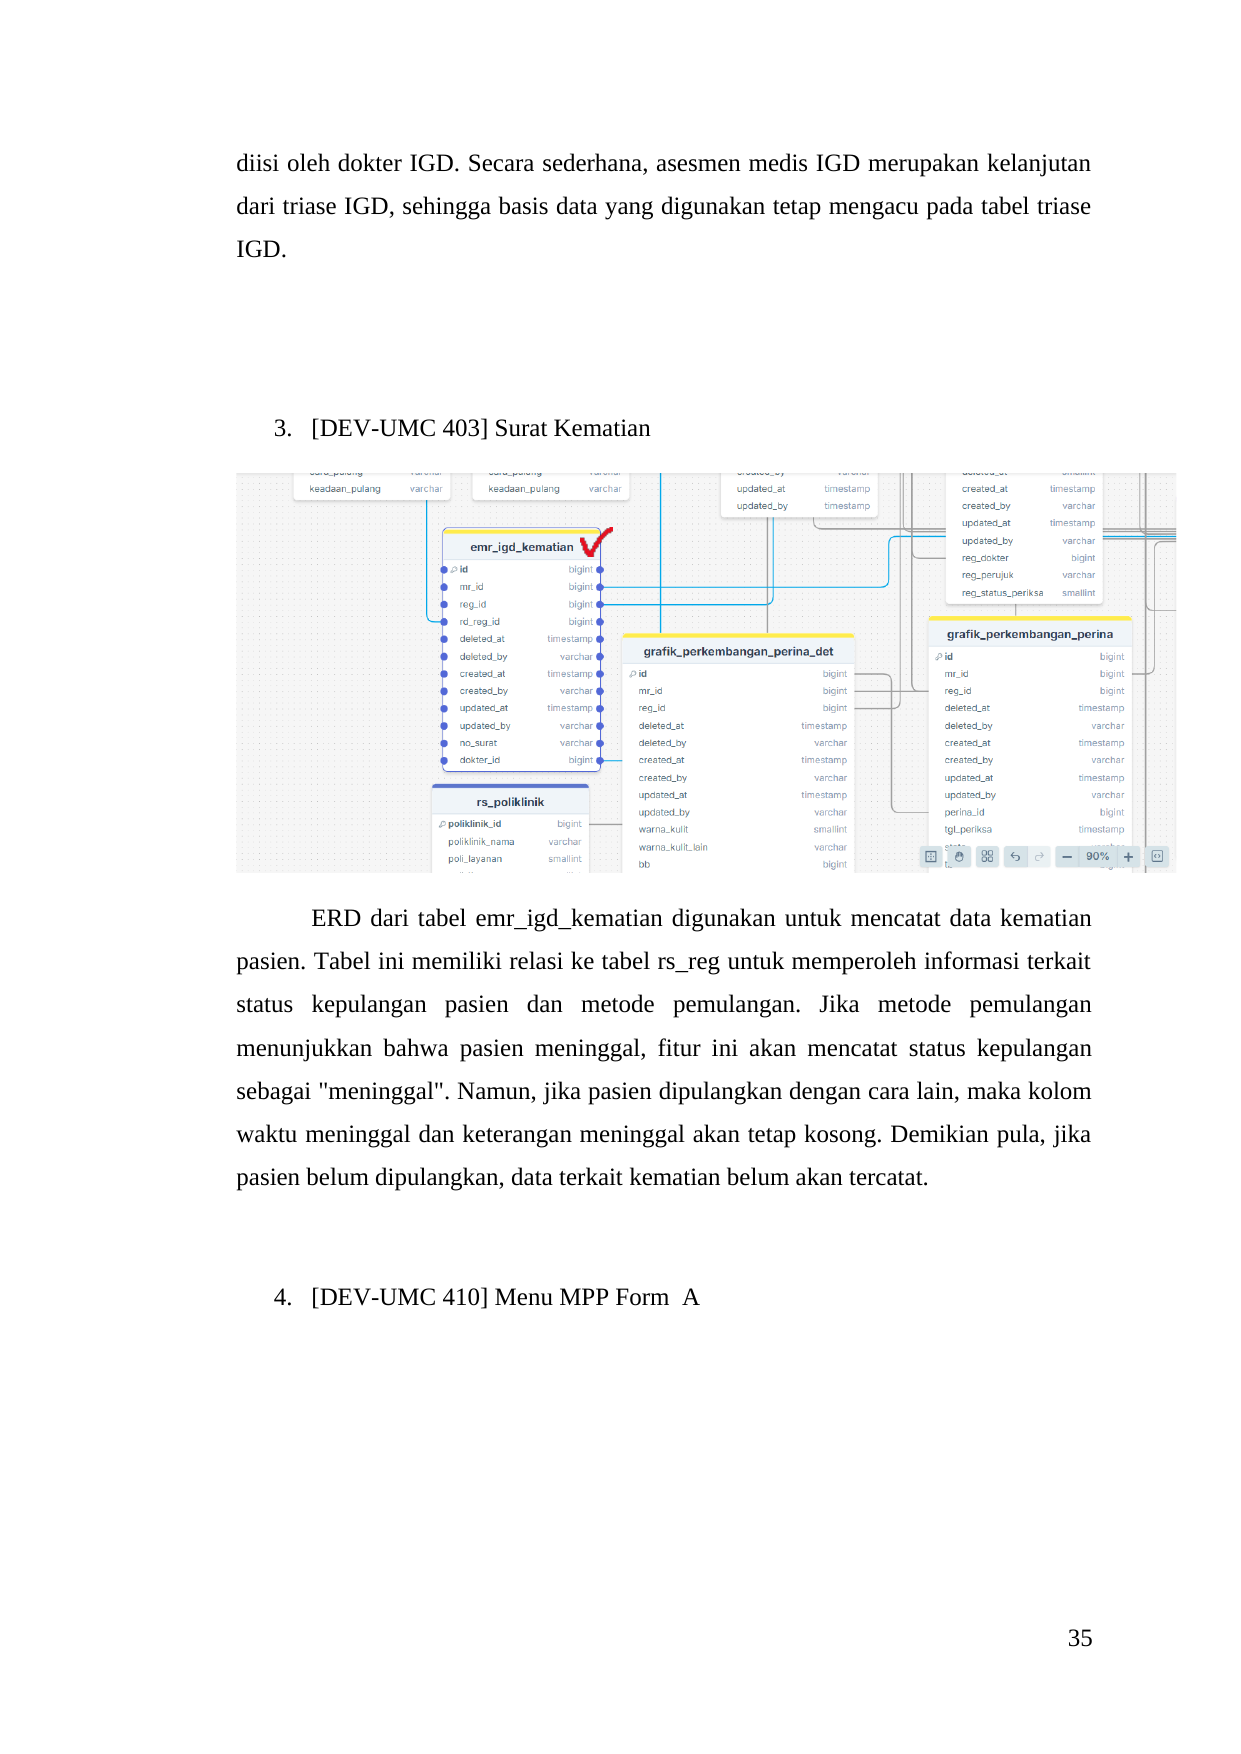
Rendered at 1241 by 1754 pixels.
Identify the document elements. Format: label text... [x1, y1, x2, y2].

text ERD dari tabel emr_igd_kematian digunakan untuk mencatat data kematian pasien. Tabel ini memiliki relasi ke tabel rs_reg untuk memperoleh informasi terkait status kepulangan pasien dan metode pemulangan. Jika metode pemulangan menunjukkan bahwa pasien meninggal, fitur ini akan mencatat status kepulangan sebagai "meninggal". Namun, jika pasien dipulangkan dengan cara lain, maka kolom waktu meninggal dan keterangan meninggal akan tetap kosong. Demikian pula, jika pasien belum dipulangkan, data terkait kematian belum akan tercatat. [236, 903, 1092, 1191]
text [236, 148, 1092, 263]
list [DEV-UMC 410] Menu MPP Form A [274, 1282, 1092, 1310]
list [DEV-UMC 403] Surat Kematian [274, 413, 1092, 442]
picture [236, 473, 1177, 873]
